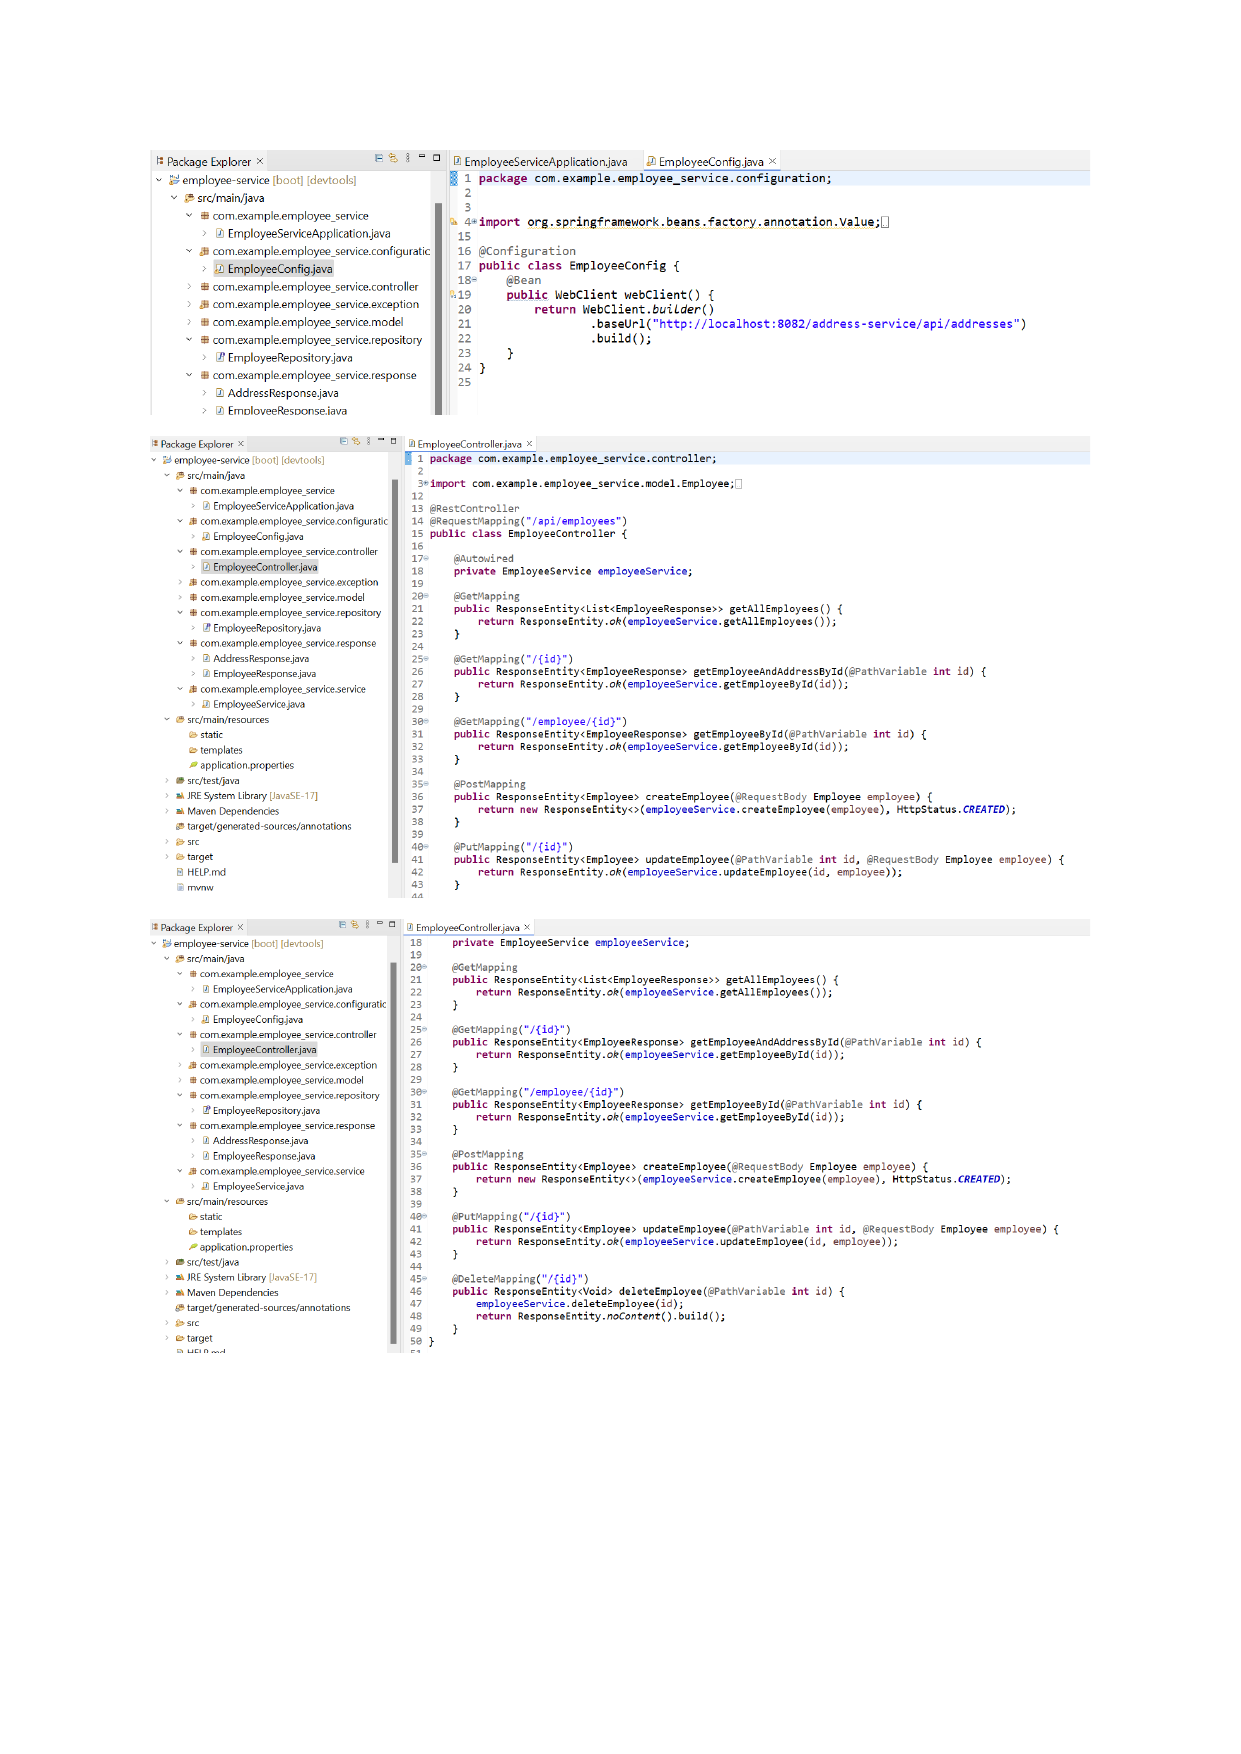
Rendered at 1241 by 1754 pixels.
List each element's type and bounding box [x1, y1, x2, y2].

picture [150, 150, 1091, 415]
picture [150, 919, 1091, 1353]
picture [150, 436, 1091, 898]
